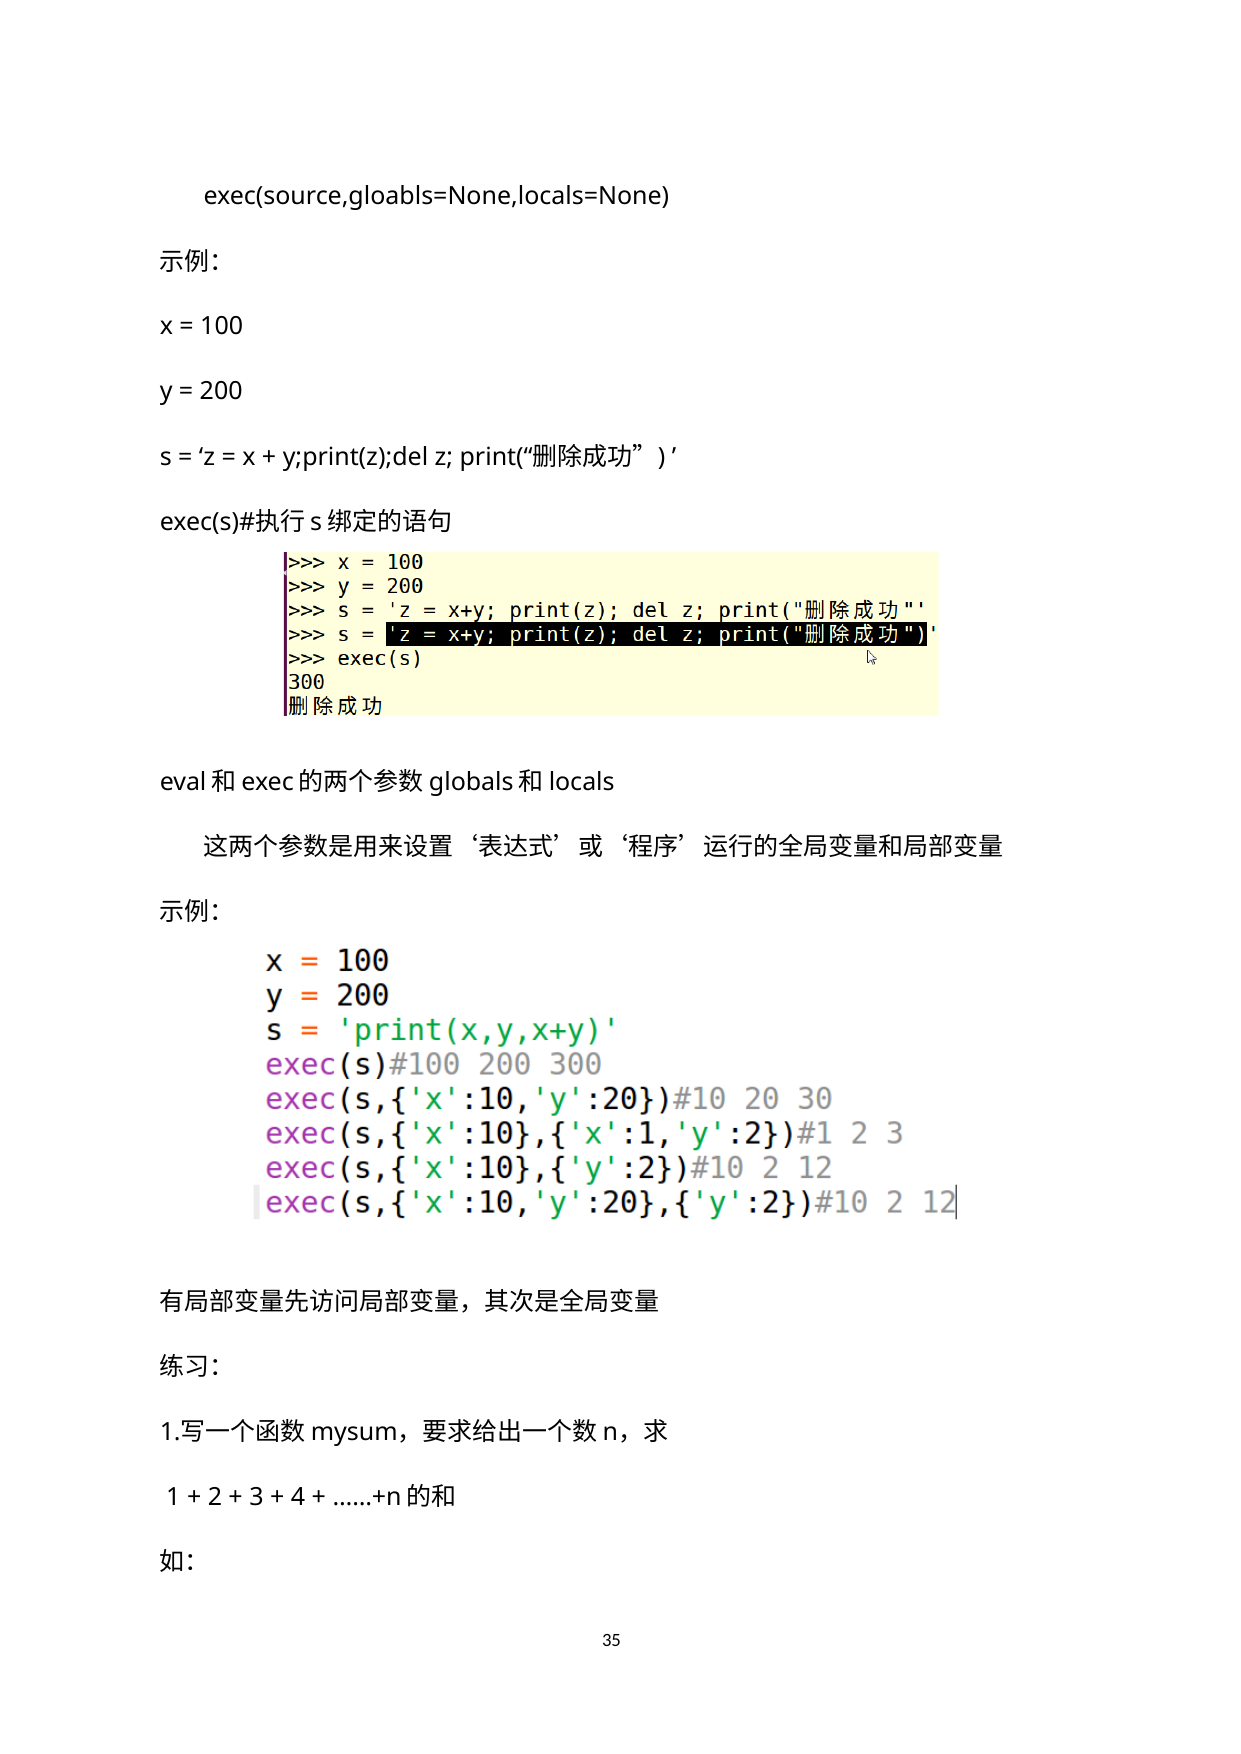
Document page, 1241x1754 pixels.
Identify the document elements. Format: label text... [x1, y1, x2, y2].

text 有局部变量先访问局部变量，其次是全局变量 [159, 1267, 1063, 1332]
text 这两个参数是用来设置‘表达式’或‘程序’运行的全局变量和局部变量 [159, 812, 1063, 877]
text 示例： [159, 877, 1063, 942]
picture [253, 942, 969, 1236]
text s = ‘z = x + y;print(z);del z; print(“删除成功”) ’ [159, 422, 1063, 487]
picture [283, 552, 939, 716]
text x = 100 [159, 292, 1063, 357]
text 示例： [159, 227, 1063, 292]
text exec(source,gloabls=None,locals=None) [159, 162, 1063, 227]
text y = 200 [159, 357, 1063, 422]
text 如： [159, 1527, 1063, 1592]
text 1 + 2 + 3 + 4 + ……+n的和 [159, 1462, 1063, 1527]
text 1.写一个函数mysum，要求给出一个数n，求 [159, 1397, 1063, 1462]
text eval和exec的两个参数globals和locals [159, 747, 1063, 812]
text 练习： [159, 1332, 1063, 1397]
text exec(s)#执行s绑定的语句 [159, 487, 1063, 552]
